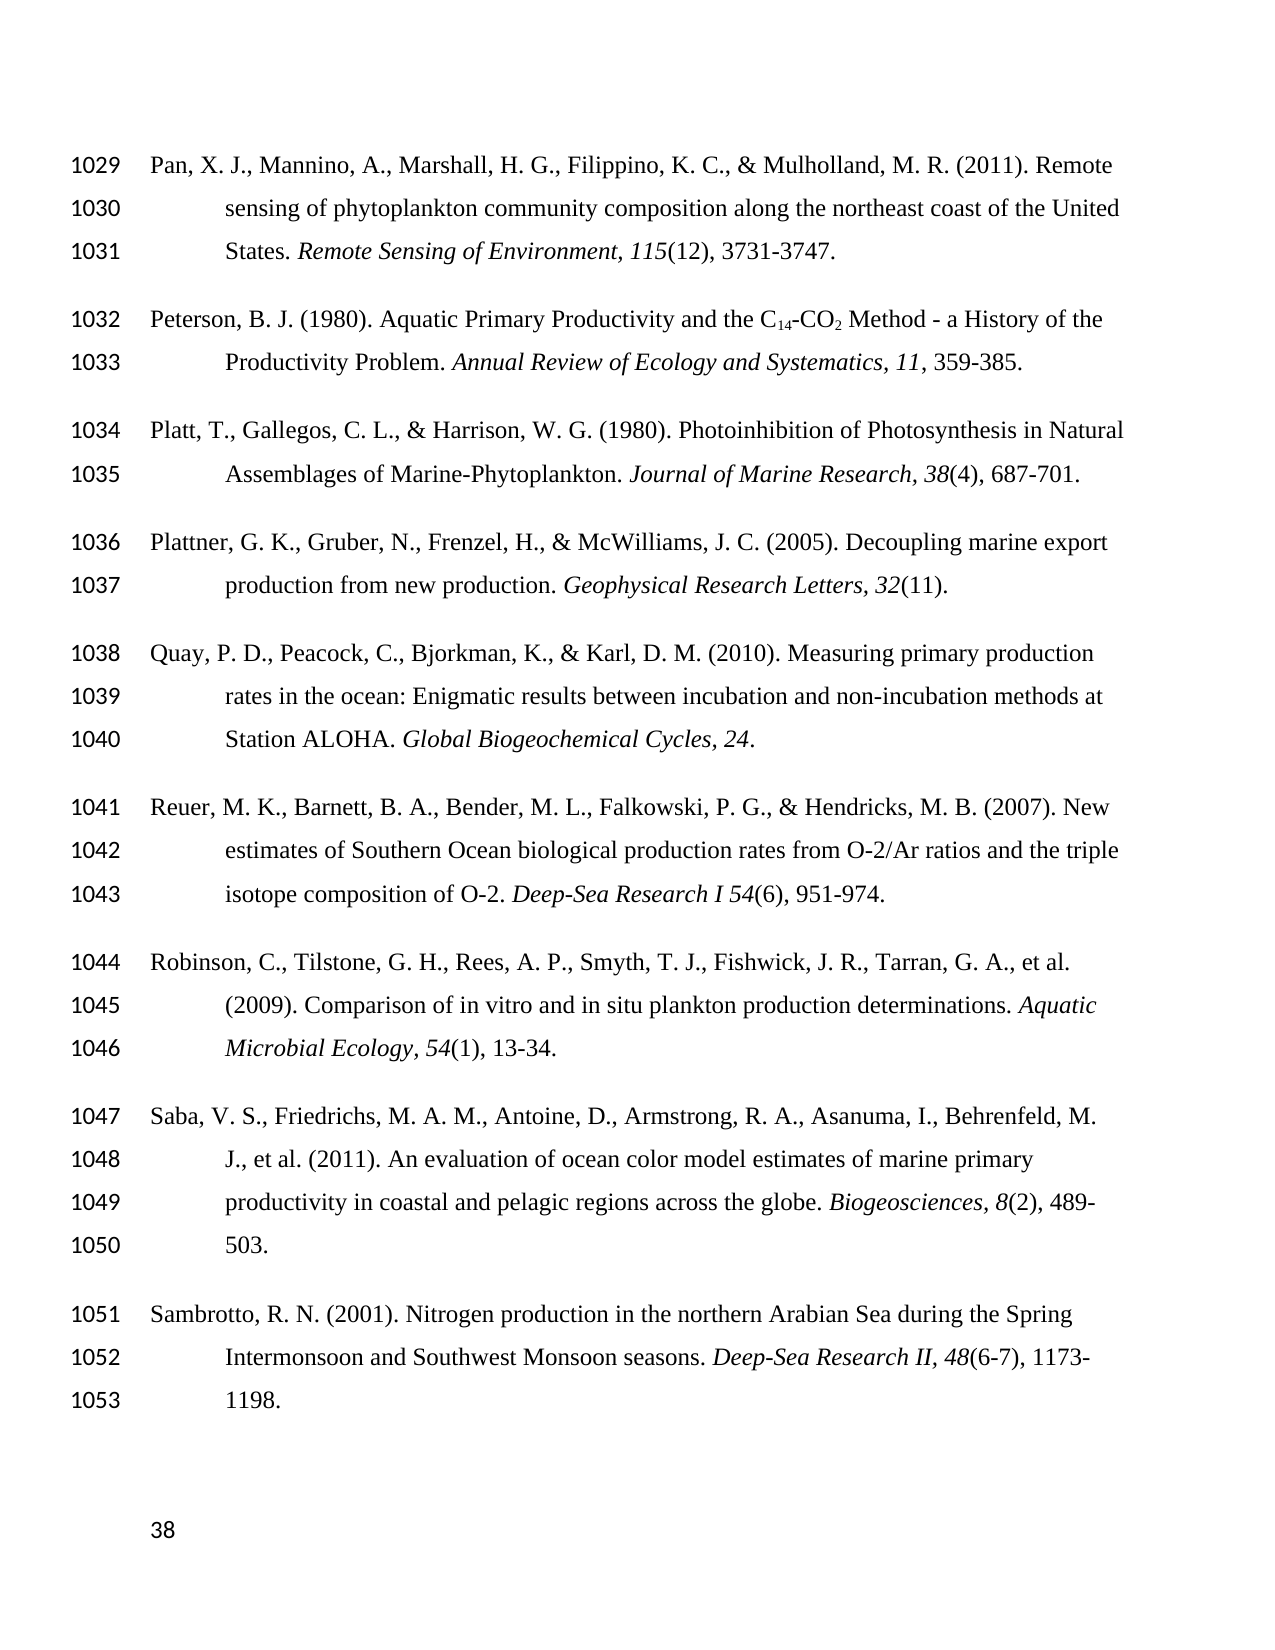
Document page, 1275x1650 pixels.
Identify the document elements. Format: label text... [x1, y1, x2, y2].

text Reuer, M. K., Barnett, B. A., Bender, M. L., Falkowski, P. G., & Hendricks, M. B. (2007). New estimates of Southern Ocean biological production rates from O-2/Ar ratios and the triple isotope composition of O-2. Deep-Sea Research I 54(6), 951-974. [150, 792, 1125, 907]
text Plattner, G. K., Gruber, N., Frenzel, H., & McWilliams, J. C. (2005). Decoupling marine export production from new production. Geophysical Research Letters, 32(11). [150, 527, 1125, 599]
text Saba, V. S., Friedrichs, M. A. M., Antoine, D., Armstrong, R. A., Asanuma, I., Behrenfeld, M. J., et al. (2011). An evaluation of ocean color model estimates of marine primary productivity in coastal and pelagic regions across the globe. Biogeosciences, 8(2), 489-503. [150, 1101, 1125, 1259]
text Platt, T., Gallegos, C. L., & Harrison, W. G. (1980). Photoinhibition of Photosynthesis in Natural Assemblages of Marine-Phytoplankton. Journal of Marine Research, 38(4), 687-701. [150, 416, 1125, 487]
text Sambrotto, R. N. (2001). Nitrogen production in the northern Arabian Sea during the Spring Intermonsoon and Southwest Monsoon seasons. Deep-Sea Research II, 48(6-7), 1173-1198. [150, 1299, 1125, 1414]
text Quay, P. D., Peacock, C., Bjorkman, K., & Karl, D. M. (2010). Measuring primary production rates in the ocean: Enigmatic results between incubation and non-incubation methods at Station ALOHA. Global Biogeochemical Cycles, 24. [150, 638, 1125, 753]
text Robinson, C., Tilstone, G. H., Rees, A. P., Smyth, T. J., Fishwick, J. R., Tarran, G. A., et al. (2009). Comparison of in vitro and in situ plankton production determinations. Aquatic Microbial Ecology, 54(1), 13-34. [150, 947, 1125, 1062]
text Peterson, B. J. (1980). Aquatic Primary Productivity and the C14-CO2 Method - a History of the Productivity Problem. Annual Review of Ecology and Systematics, 11, 359-385. [150, 304, 1125, 376]
text Pan, X. J., Mannino, A., Marshall, H. G., Filippino, K. C., & Mulholland, M. R. (2011). Remote sensing of phytoplankton community composition along the northeast coast of the United States. Remote Sensing of Environment, 115(12), 3731-3747. [150, 150, 1125, 265]
